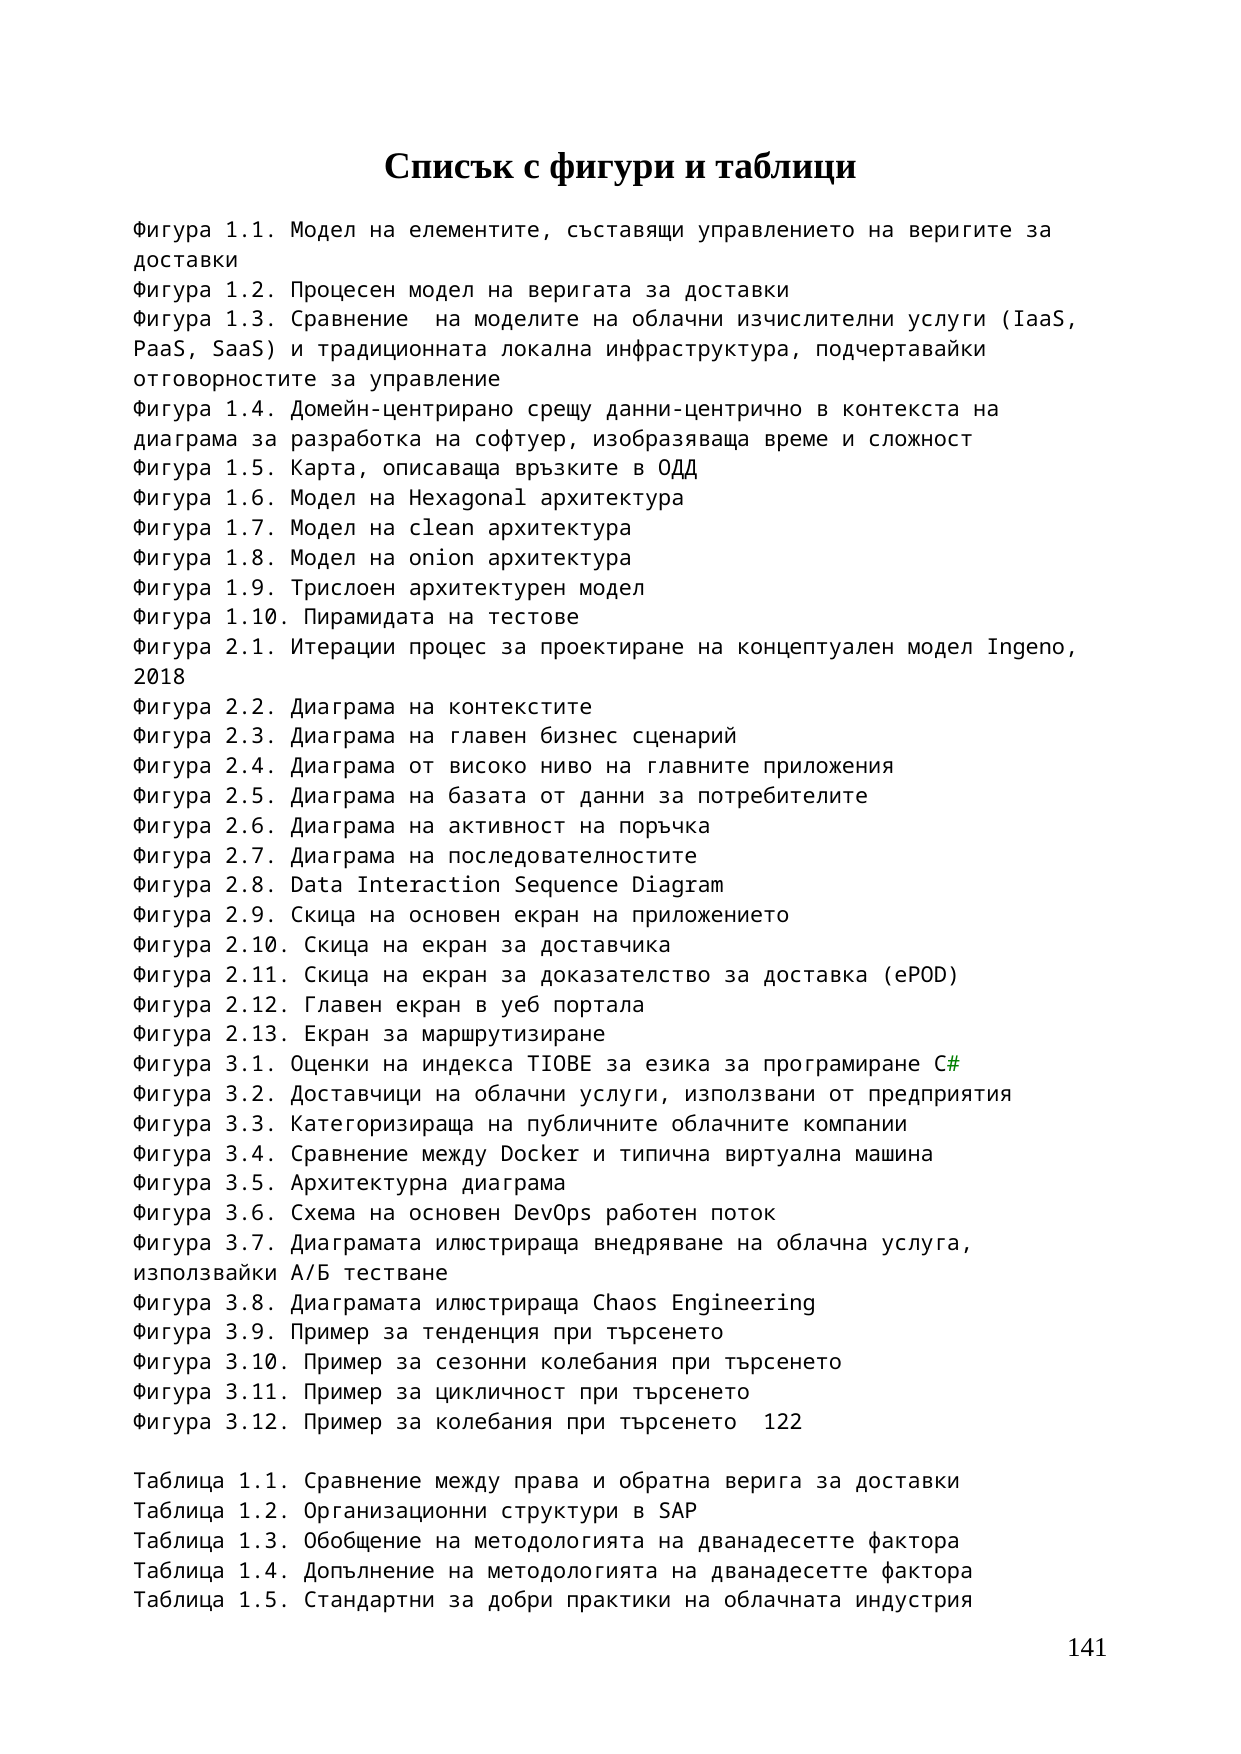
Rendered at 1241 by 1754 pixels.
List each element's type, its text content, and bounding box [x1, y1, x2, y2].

text Фигура 3.8. Диаграмата илюстрираща Chaos Engineering [133, 1287, 1107, 1316]
text Фигура 1.10. Пирамидата на тестове [133, 601, 1107, 631]
text Фигура 3.11. Пример за цикличност при търсенето [133, 1376, 1107, 1406]
text Фигура 2.4. Диаграма от високо ниво на главните приложения [133, 750, 1107, 780]
text Фигура 3.3. Категоризираща на публичните облачните компании [133, 1108, 1107, 1138]
text Фигура 1.5. Карта, описаваща връзките в ОДД [133, 452, 1107, 482]
text Фигура 1.3. Сравнение на моделите на облачни изчислителни услуги (IaaS, PaaS, SaaS) и традиционната локална инфраструктура, подчертавайки отговорностите за управление [133, 303, 1107, 393]
text Фигура 3.10. Пример за сезонни колебания при търсенето [133, 1346, 1107, 1376]
text Фигура 3.2. Доставчици на облачни услуги, използвани от предприятия [133, 1078, 1107, 1108]
text Фигура 1.8. Модел на onion архитектурa [133, 542, 1107, 572]
text Фигура 2.3. Диаграма на главен бизнес сценарий [133, 721, 1107, 750]
text Фигура 2.12. Главен екран в уеб портала [133, 989, 1107, 1018]
text Фигура 1.1. Модел на елементите, съставящи управлението на веригите за доставки [133, 214, 1107, 274]
text Фигура 2.5. Диаграма на базата от данни за потребителите [133, 780, 1107, 810]
text Таблица 1.4. Допълнение на методологията на дванадесетте фактора [133, 1555, 1107, 1584]
text Фигура 3.1. Оценки на индекса TIOBE за езика за програмиране C# [133, 1048, 1107, 1078]
text Фигура 3.5. Архитектурна диаграма [133, 1167, 1107, 1197]
text Таблица 1.1. Сравнение между права и обратна верига за доставки [133, 1465, 1107, 1495]
text Фигура 2.13. Екран за маршрутизиране [133, 1018, 1107, 1048]
text Фигура 2.9. Скица на основен екран на приложението [133, 899, 1107, 929]
text Фигура 3.6. Схема на основен DevOps работен поток [133, 1197, 1107, 1227]
text Фигура 2.11. Скица на екран за доказателство за доставка (ePOD) [133, 959, 1107, 989]
text Фигура 2.2. Диаграма на контекстите [133, 691, 1107, 721]
text Фигура 2.6. Диаграма на активност на поръчка [133, 810, 1107, 840]
text Фигура 1.4. Домейн-центрирано срещу данни-центрично в контекста на диаграма за разработка на софтуер, изобразяваща време и сложност [133, 393, 1107, 452]
text Фигура 2.1. Итерации процес за проектиране на концептуален модел Ingeno, 2018 [133, 631, 1107, 691]
subtitle Списък с фигури и таблици [133, 143, 1107, 186]
text Фигура 2.7. Диаграма на последователностите [133, 840, 1107, 869]
text Фигура 1.7. Модел на clean архитектурa [133, 512, 1107, 542]
text Фигура 3.4. Сравнение между Docker и типична виртуална машина [133, 1138, 1107, 1167]
text Фигура 1.2. Процесен модел на веригата за доставки [133, 274, 1107, 303]
text Фигура 1.6. Модел на Hexagonal архитектурa [133, 482, 1107, 512]
text Таблица 1.2. Организационни структури в SAP [133, 1495, 1107, 1525]
text Таблица 1.3. Обобщение на методологията на дванадесетте фактора [133, 1525, 1107, 1555]
text Фигура 2.10. Скица на екран за доставчика [133, 929, 1107, 959]
text Фигура 3.7. Диаграмата илюстрираща внедряване на облачна услуга, използвайки А/Б тестване [133, 1227, 1107, 1287]
text Таблица 1.5. Стандартни за добри практики на облачната индустрия [133, 1584, 1107, 1614]
text Фигура 3.12. Пример за колебания при търсенето 122 [133, 1406, 1107, 1436]
text Фигура 1.9. Трислоен архитектурен модел [133, 572, 1107, 601]
text Фигура 3.9. Пример за тенденция при търсенето [133, 1316, 1107, 1346]
text Фигура 2.8. Data Interaction Sequence Diagram [133, 869, 1107, 899]
